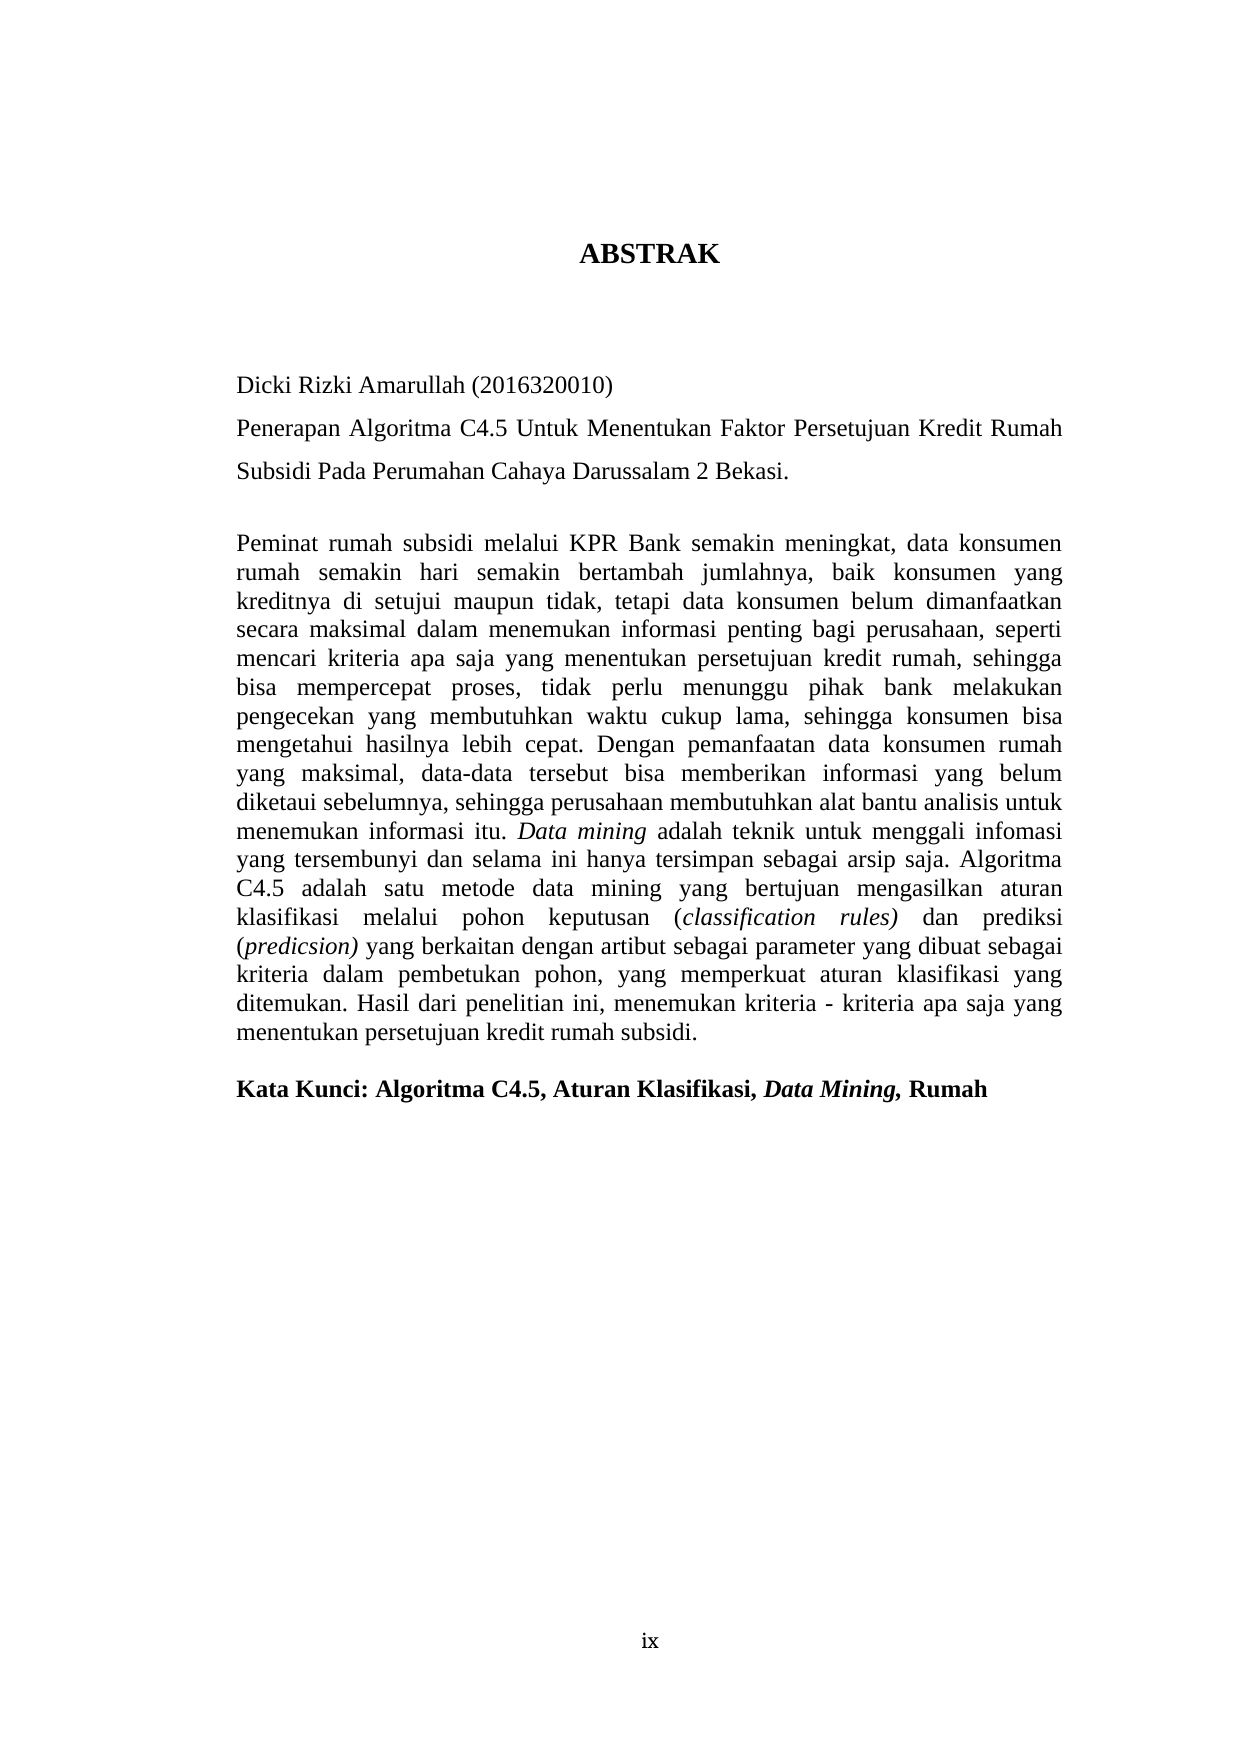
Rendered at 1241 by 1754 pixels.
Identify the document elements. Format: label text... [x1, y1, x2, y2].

subtitle ABSTRAK [236, 236, 1063, 270]
text Penerapan Algoritma C4.5 Untuk Menentukan Faktor Persetujuan Kredit Rumah Subsidi Pada Perumahan Cahaya Darussalam 2 Bekasi. [236, 413, 1063, 485]
text Peminat rumah subsidi melalui KPR Bank semakin meningkat, data konsumen rumah semakin hari semakin bertambah jumlahnya, baik konsumen yang kreditnya di setujui maupun tidak, tetapi data konsumen belum dimanfaatkan secara maksimal dalam menemukan informasi penting bagi perusahaan, seperti mencari kriteria apa saja yang menentukan persetujuan kredit rumah, sehingga bisa mempercepat proses, tidak perlu menunggu pihak bank melakukan pengecekan yang membutuhkan waktu cukup lama, sehingga konsumen bisa mengetahui hasilnya lebih cepat. Dengan pemanfaatan data konsumen rumah yang maksimal, data-data tersebut bisa memberikan informasi yang belum diketaui sebelumnya, sehingga perusahaan membutuhkan alat bantu analisis untuk menemukan informasi itu. Data mining adalah teknik untuk menggali infomasi yang tersembunyi dan selama ini hanya tersimpan sebagai arsip saja. Algoritma C4.5 adalah satu metode data mining yang bertujuan mengasilkan aturan klasifikasi melalui pohon keputusan (classification rules) dan prediksi (predicsion) yang berkaitan dengan artibut sebagai parameter yang dibuat sebagai kriteria dalam pembetukan pohon, yang memperkuat aturan klasifikasi yang ditemukan. Hasil dari penelitian ini, menemukan kriteria - kriteria apa saja yang menentukan persetujuan kredit rumah subsidi. [236, 528, 1063, 1046]
text Kata Kunci: Algoritma C4.5, Aturan Klasifikasi, Data Mining, Rumah [236, 1074, 1063, 1103]
text Dicki Rizki Amarullah (2016320010) [236, 370, 1063, 399]
